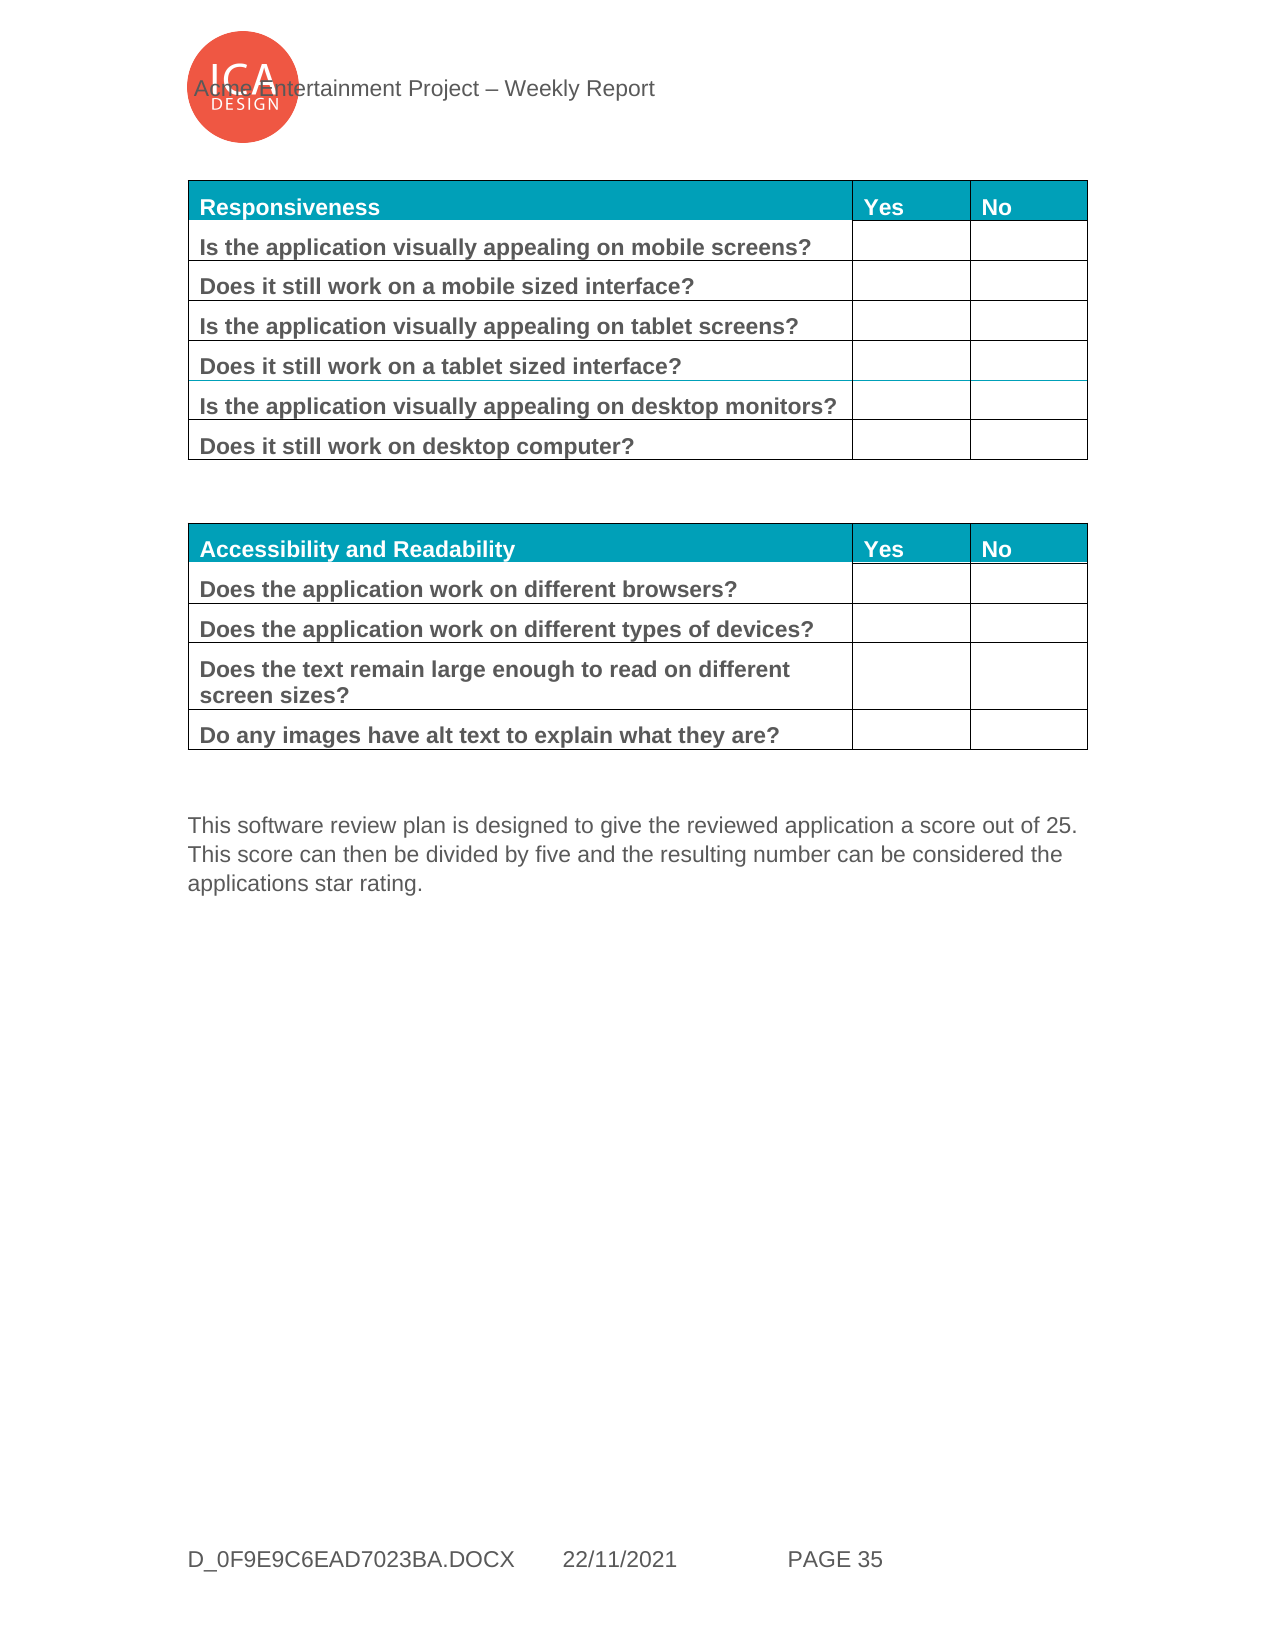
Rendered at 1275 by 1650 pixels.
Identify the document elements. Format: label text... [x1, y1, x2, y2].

table_cell [971, 381, 1087, 419]
table_cell [853, 221, 970, 260]
table_cell [853, 261, 970, 300]
table_header Responsiveness [189, 181, 852, 220]
table_cell [971, 710, 1087, 748]
table_cell [971, 564, 1087, 602]
table_cell Does it still work on a tablet sized interface? [189, 341, 852, 379]
table_cell [853, 564, 970, 602]
table_cell [971, 221, 1087, 260]
table_header No [971, 181, 1087, 220]
table_cell Do any images have alt text to explain what they are? [189, 710, 852, 748]
table_cell Is the application visually appealing on desktop monitors? [189, 381, 852, 419]
table_cell [853, 341, 970, 379]
table_header Yes [853, 524, 970, 562]
text This software review plan is designed to give the reviewed application a score out of 25. This score can then be divided by five and the resulting number can be considered the applications star rating. [187, 812, 1087, 896]
table_cell [971, 301, 1087, 339]
table_cell Does the application work on different browsers? [189, 563, 852, 602]
table_cell [971, 604, 1087, 642]
table_cell Is the application visually appealing on mobile screens? [189, 220, 852, 260]
table_cell [971, 643, 1087, 708]
table_cell [853, 381, 970, 419]
table_cell Does the text remain large enough to read on different screen sizes? [189, 643, 852, 708]
table_cell [853, 301, 970, 339]
table_cell Does it still work on desktop computer? [189, 420, 852, 459]
table_cell Is the application visually appealing on tablet screens? [189, 301, 852, 339]
table_cell [853, 420, 970, 459]
table_cell [971, 420, 1087, 459]
table_cell [853, 710, 970, 748]
table_cell [971, 341, 1087, 379]
table_cell [853, 643, 970, 708]
picture [187, 31, 299, 143]
table_cell Does the application work on different types of devices? [189, 604, 852, 642]
table_cell [853, 604, 970, 642]
table_cell [971, 261, 1087, 300]
table_header No [971, 524, 1087, 562]
table_cell Does it still work on a mobile sized interface? [189, 261, 852, 300]
table_header Yes [853, 181, 970, 220]
table_header Accessibility and Readability [189, 524, 852, 562]
